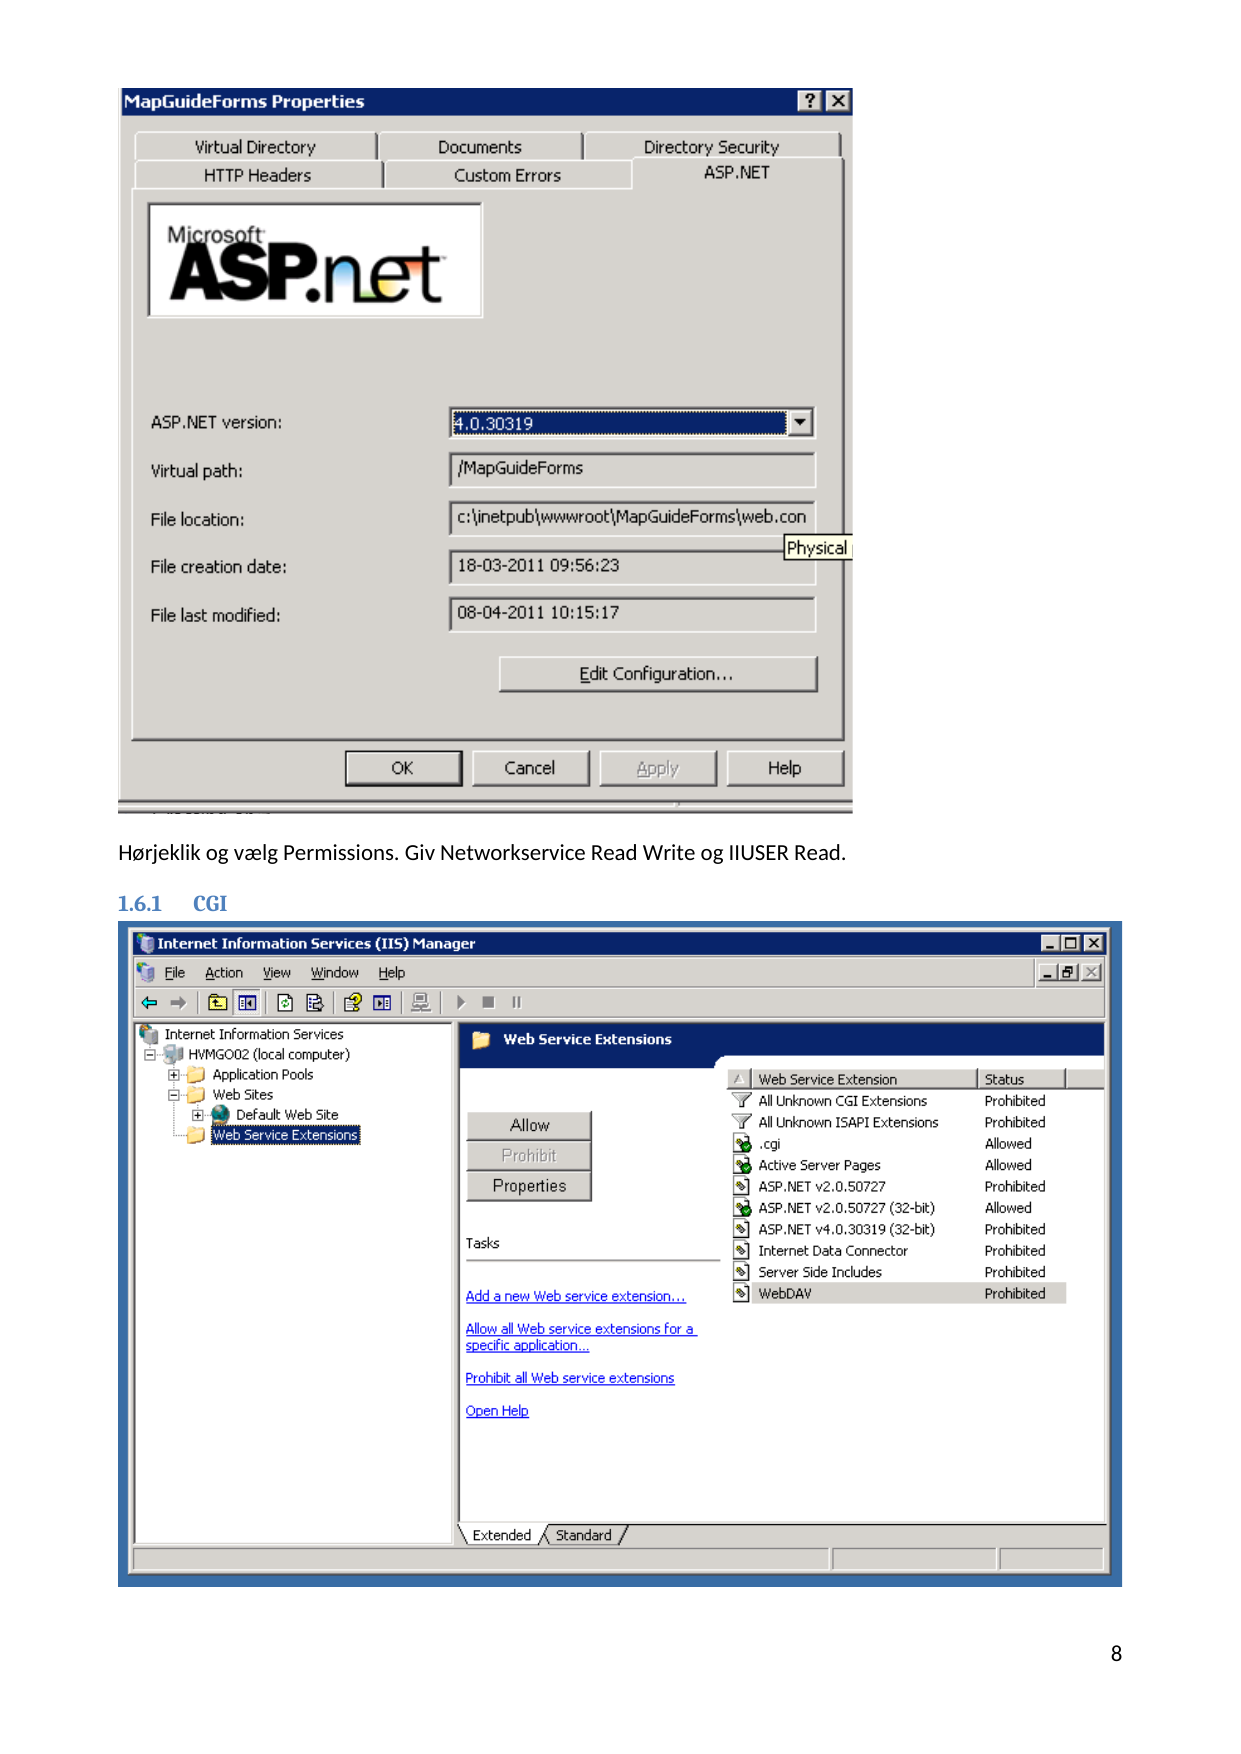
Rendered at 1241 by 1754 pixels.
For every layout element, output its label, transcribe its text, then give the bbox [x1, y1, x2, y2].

subtitle CGI [118, 891, 1122, 918]
text Hørjeklik og vælg Permissions. Giv Networkservice Read Write og IIUSER Read. [118, 838, 1122, 866]
picture [118, 88, 853, 814]
picture [118, 921, 1123, 1587]
